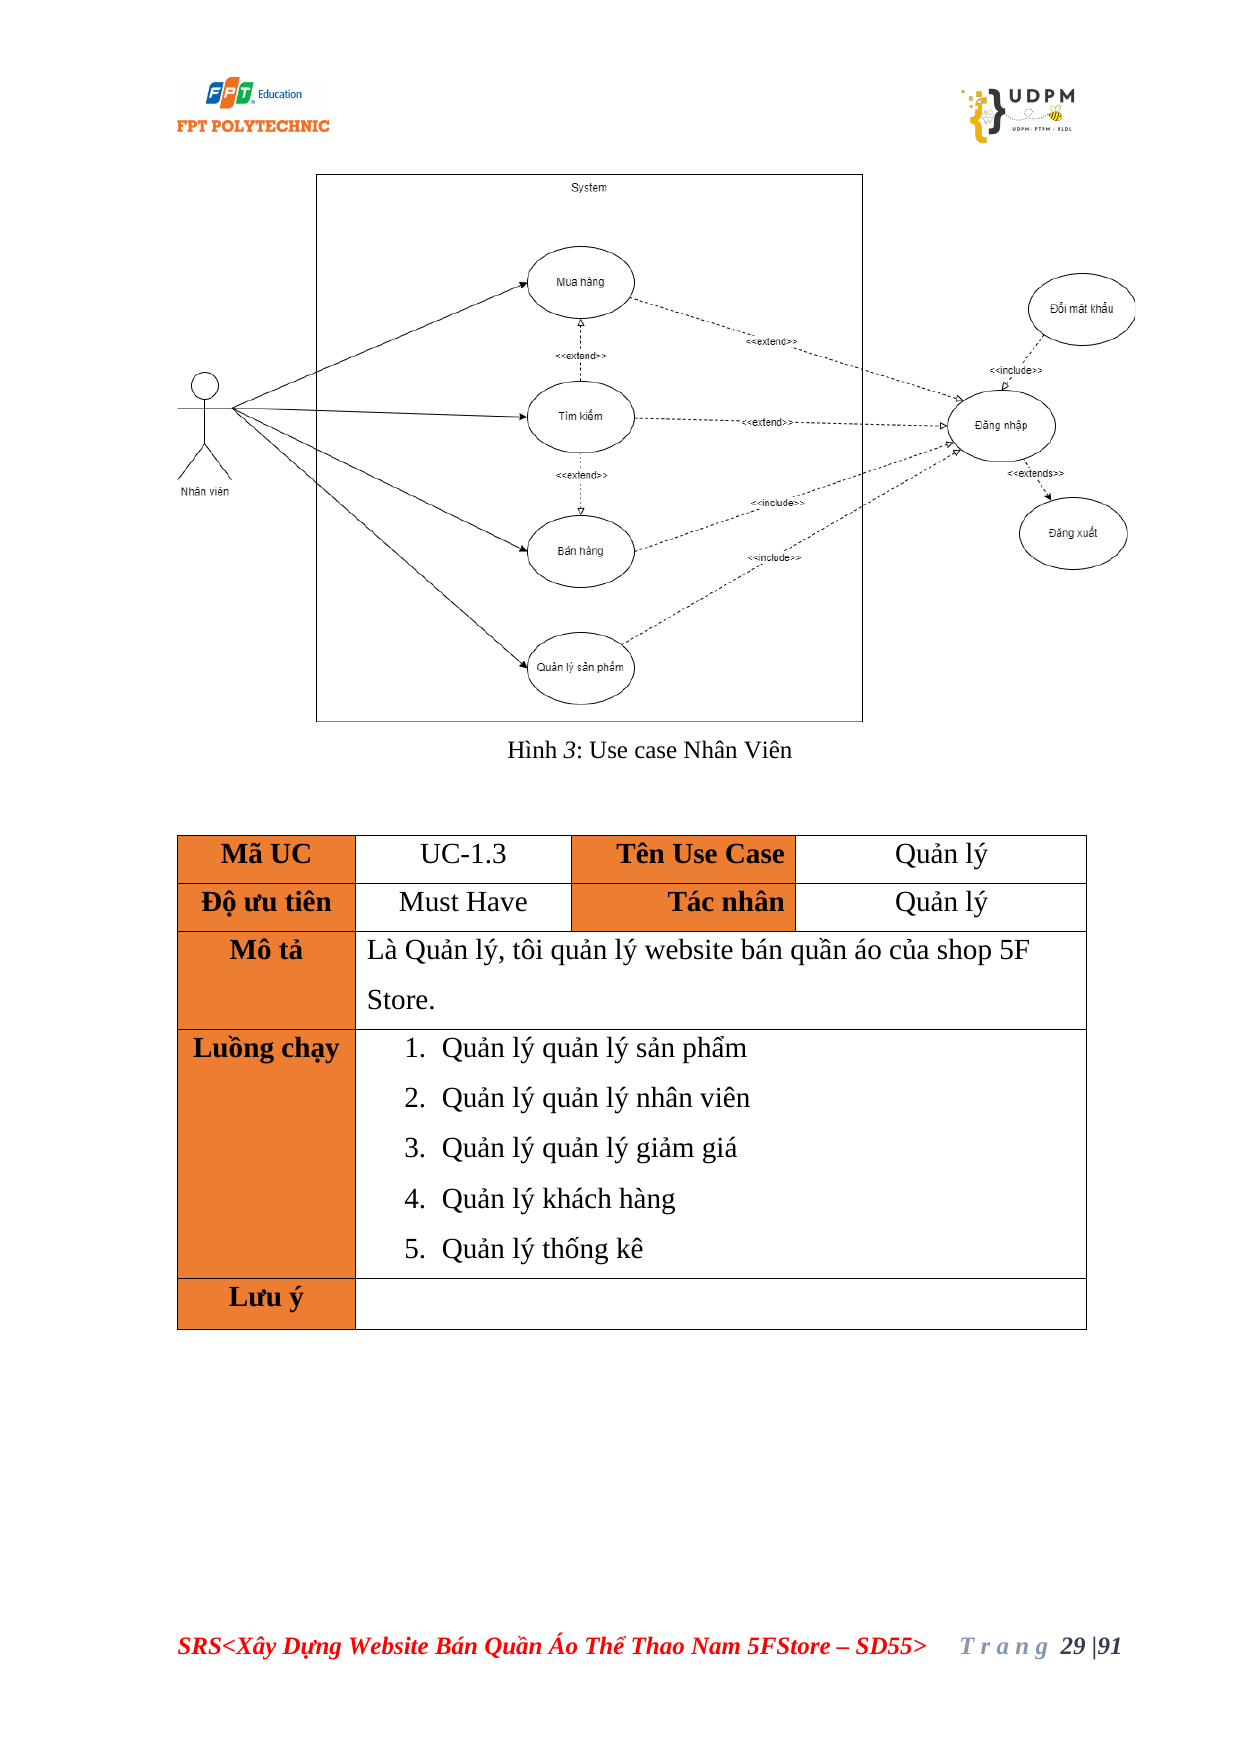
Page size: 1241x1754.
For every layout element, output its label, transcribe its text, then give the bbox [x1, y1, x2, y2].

table_header Quản lý [796, 836, 1086, 883]
text Hình 3: Use case Nhân Viên [177, 735, 1122, 764]
table_cell Mô tả [178, 932, 355, 1029]
picture [177, 174, 1136, 722]
table_cell Lưu ý [178, 1279, 355, 1329]
table_cell [356, 1279, 1086, 1329]
table_header Mã UC [178, 836, 355, 883]
table_cell Quản lý quản lý sản phẩm Quản lý quản lý nhân viên Quản lý quản lý giảm giá Quản lý khách hàng Quản lý thống kê [356, 1030, 1086, 1278]
table_header UC-1.3 [356, 836, 571, 883]
picture [947, 75, 1105, 156]
table_cell Là Quản lý, tôi quản lý website bán quần áo của shop 5F Store. [356, 932, 1086, 1029]
table_cell Must Have [356, 884, 571, 931]
table_header Tên Use Case [572, 836, 795, 883]
table_cell Luồng chạy [178, 1030, 355, 1278]
table_cell Độ ưu tiên [178, 884, 355, 931]
table_cell Quản lý [796, 884, 1086, 931]
picture [177, 77, 330, 132]
table_cell Tác nhân [572, 884, 795, 931]
